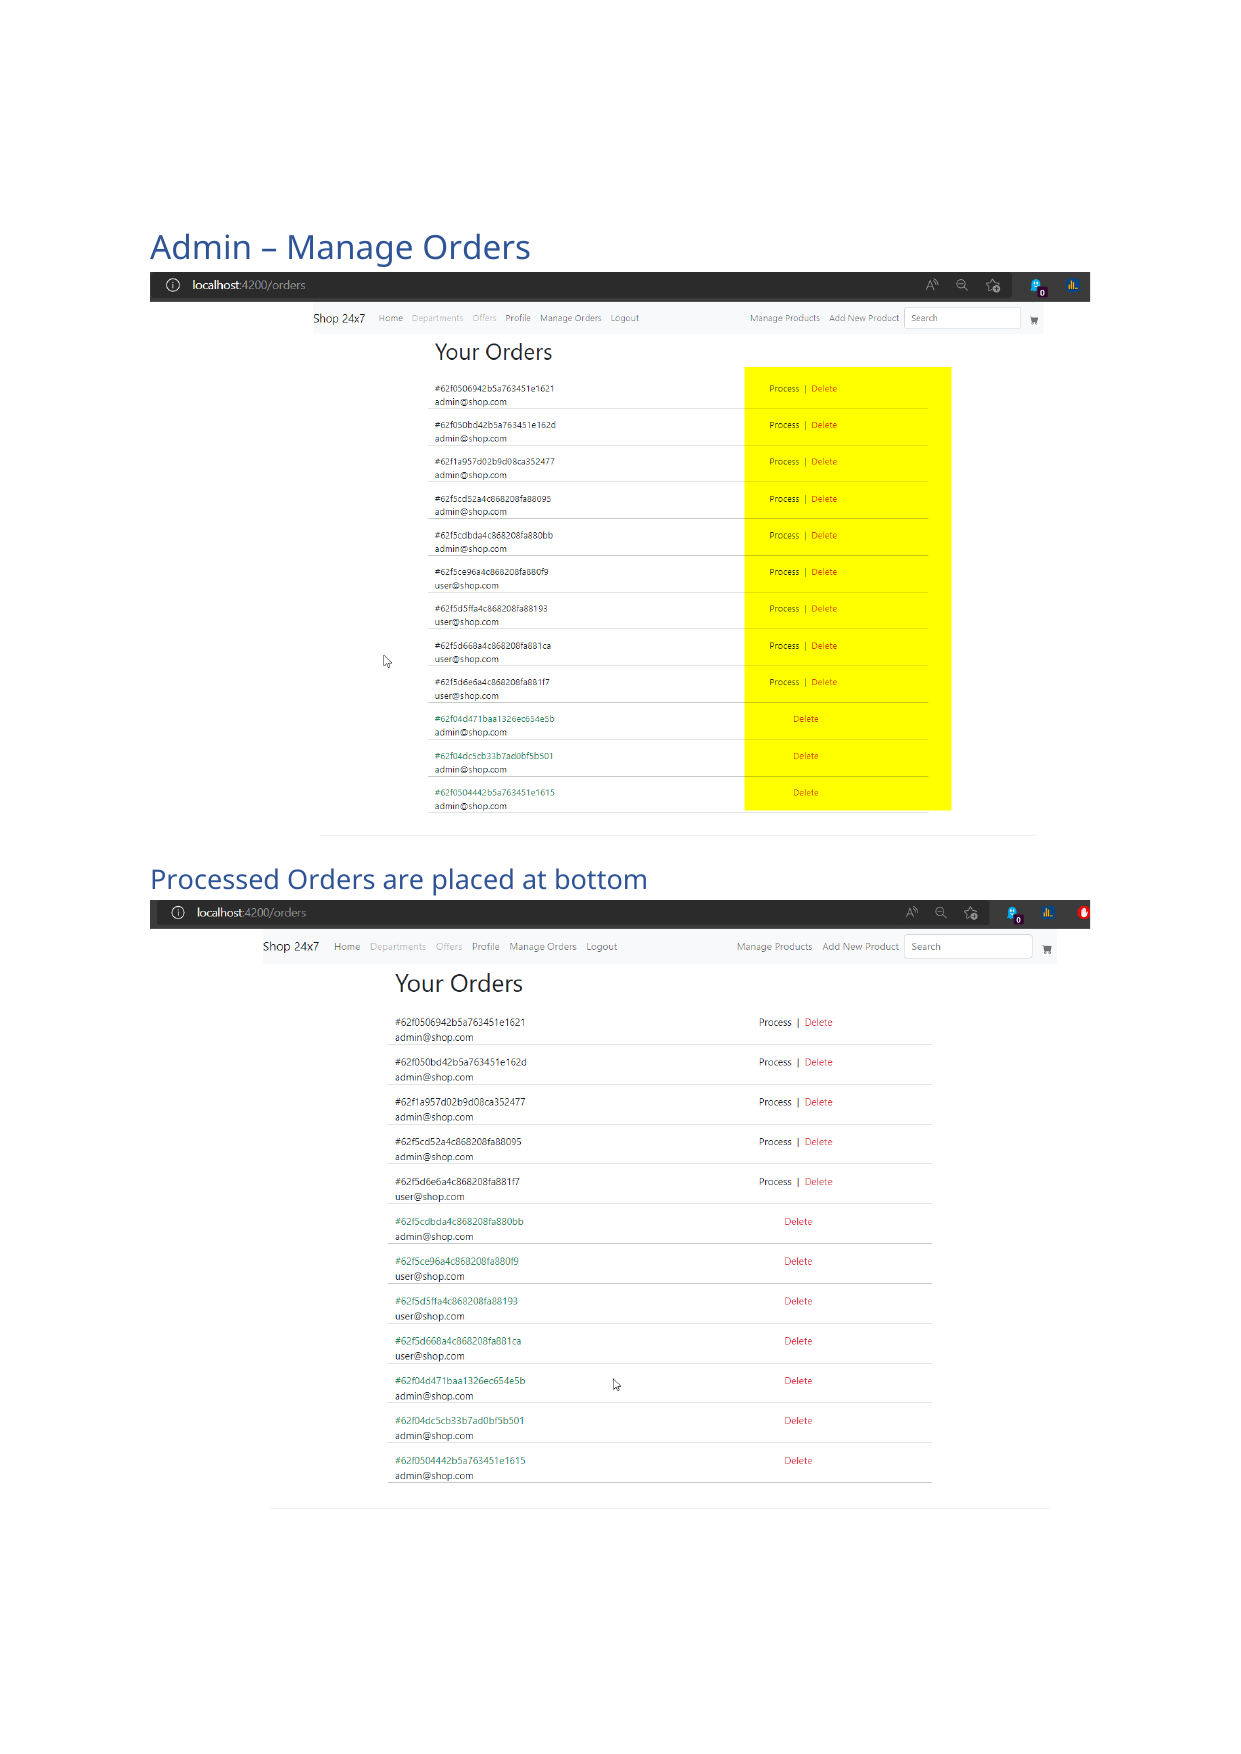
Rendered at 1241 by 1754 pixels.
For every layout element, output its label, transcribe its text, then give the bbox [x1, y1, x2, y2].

subtitle Processed Orders are placed at bottom [150, 861, 1090, 897]
subtitle Admin – Manage Orders [150, 224, 1090, 269]
picture [150, 272, 1091, 842]
picture [150, 900, 1091, 1512]
